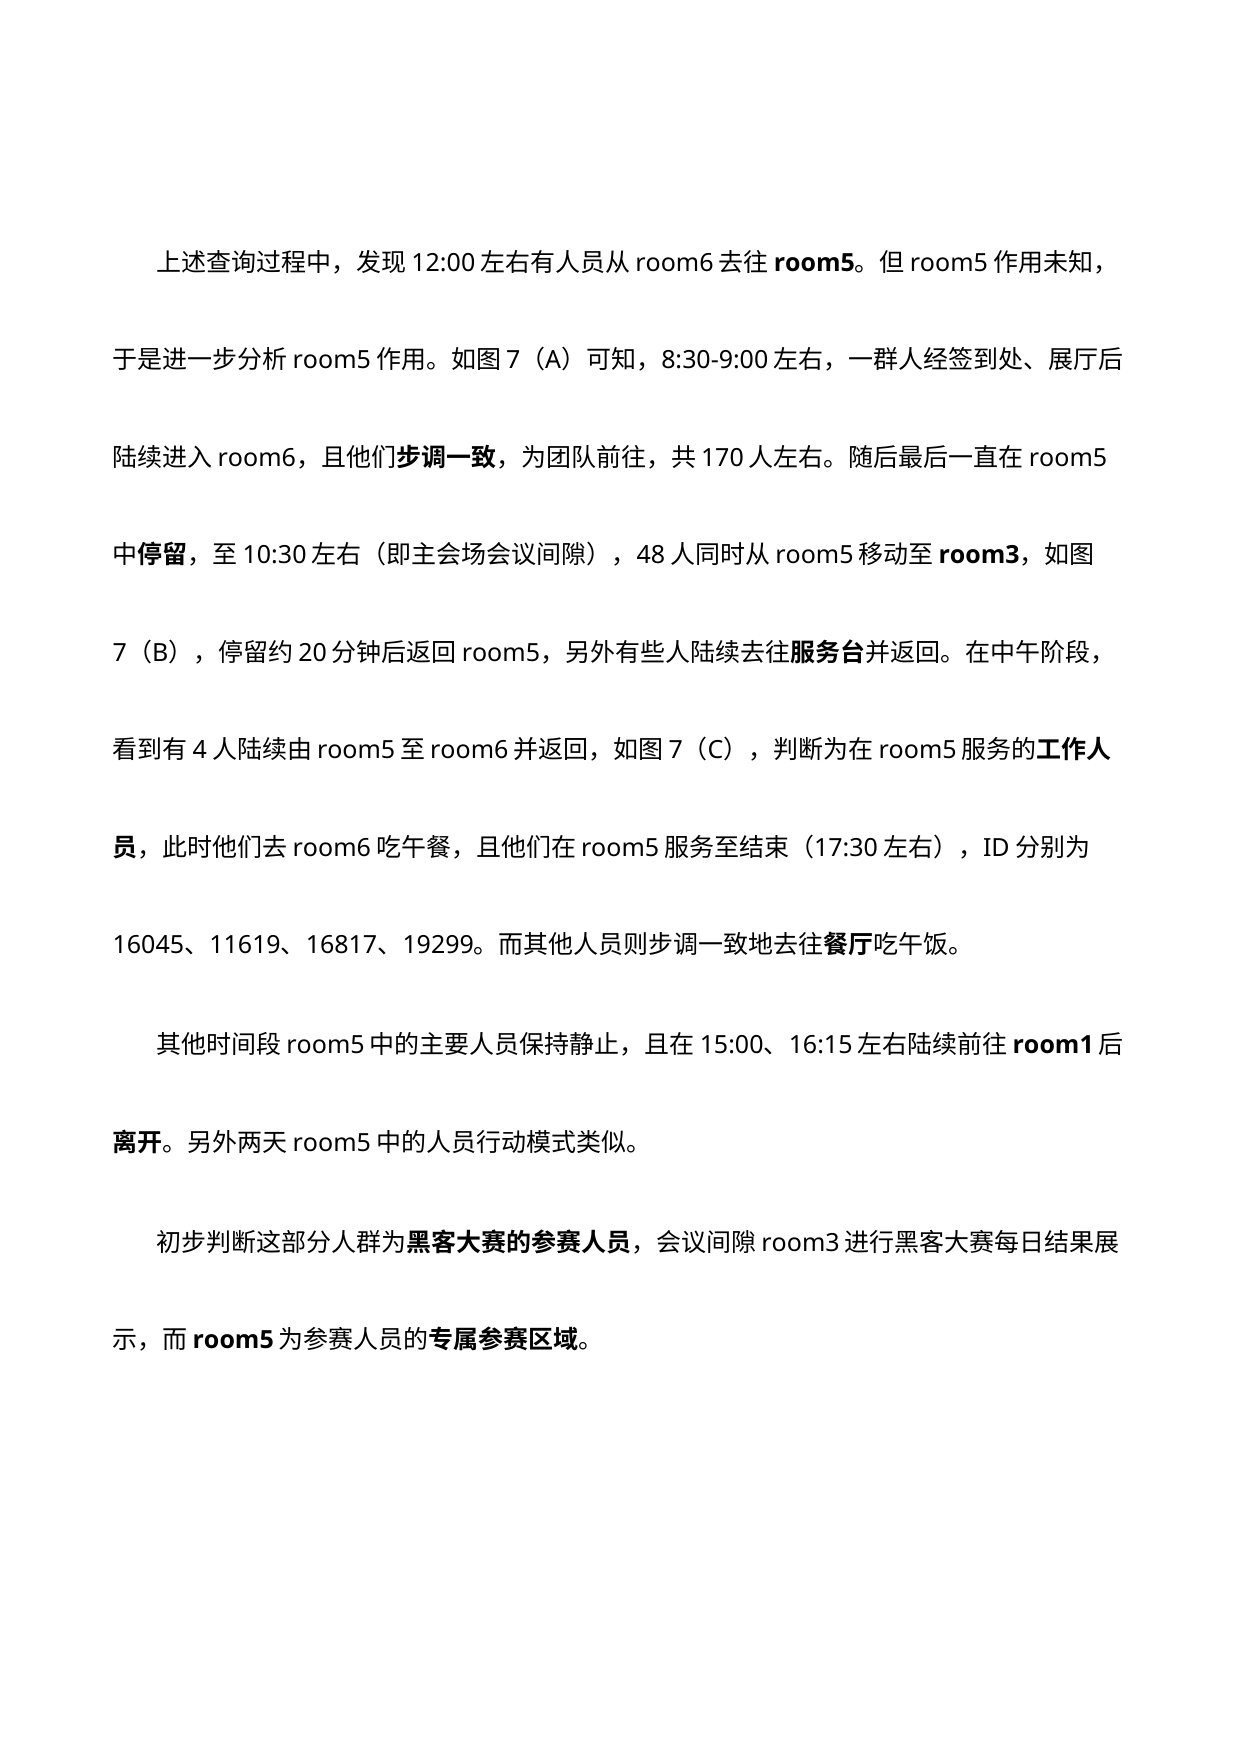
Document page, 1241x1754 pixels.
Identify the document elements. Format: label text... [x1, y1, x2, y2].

text 初步判断这部分人群为黑客大赛的参赛人员，会议间隙room3进行黑客大赛每日结果展示，而room5为参赛人员的专属参赛区域。 [112, 1208, 1128, 1370]
text 其他时间段room5中的主要人员保持静止，且在15:00、16:15左右陆续前往room1后离开。另外两天room5中的人员行动模式类似。 [112, 1010, 1128, 1173]
text 上述查询过程中，发现12:00左右有人员从room6去往room5。但room5作用未知，于是进一步分析room5作用。如图7（A）可知，8:30-9:00左右，一群人经签到处、展厅后陆续进入room6，且他们步调一致，为团队前往，共170人左右。随后最后一直在room5中停留，至10:30左右（即主会场会议间隙），48人同时从room5移动至room3，如图7（B），停留约20分钟后返回room5，另外有些人陆续去往服务台并返回。在中午阶段，看到有4人陆续由room5至room6并返回，如图7（C），判断为在room5服务的工作人员，此时他们去room6吃午餐，且他们在room5服务至结束（17:30左右），ID分别为16045、11619、16817、19299。而其他人员则步调一致地去往餐厅吃午饭。 [112, 228, 1128, 976]
